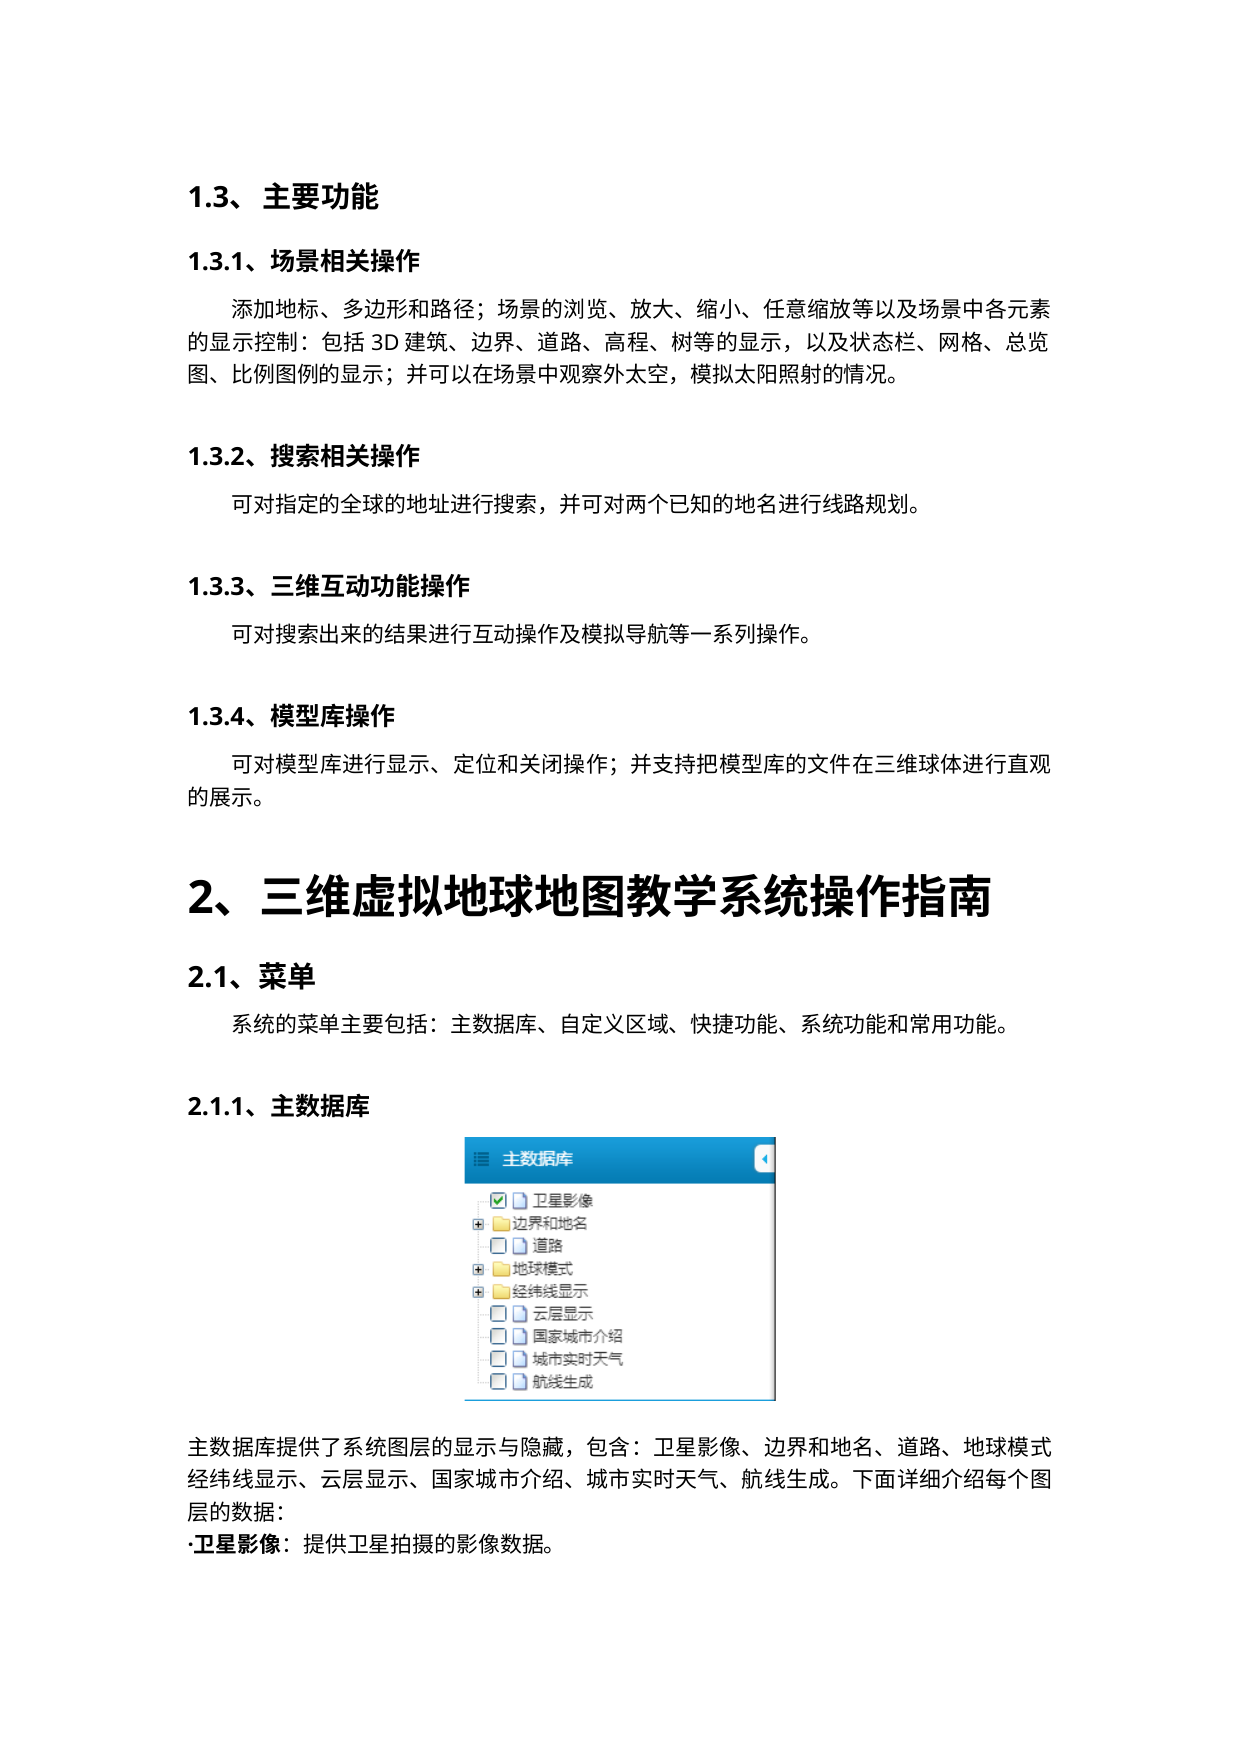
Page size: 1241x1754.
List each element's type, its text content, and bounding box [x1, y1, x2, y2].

text 可对指定的全球的地址进行搜索，并可对两个已知的地名进行线路规划。 [187, 487, 1053, 519]
text 1.3.1、场景相关操作 [187, 227, 1053, 292]
text 1.3.4、模型库操作 [187, 682, 1053, 747]
picture [464, 1137, 776, 1173]
text ·卫星影像：提供卫星拍摄的影像数据。 [187, 1527, 1053, 1559]
picture [464, 1184, 776, 1401]
text 添加地标、多边形和路径；场景的浏览、放大、缩小、任意缩放等以及场景中各元素的显示控制：包括3D建筑、边界、道路、高程、树等的显示，以及状态栏、网格、总览图、比例图例的显示；并可以在场景中观察外太空，模拟太阳照射的情况。 [187, 292, 1053, 389]
text 主数据库提供了系统图层的显示与隐藏，包含：卫星影像、边界和地名、道路、地球模式、经纬线显示、云层显示、国家城市介绍、城市实时天气、航线生成。下面详细介绍每个图层的数据： [187, 1429, 1053, 1527]
list 主要功能 [187, 162, 1053, 227]
text 可对模型库进行显示、定位和关闭操作；并支持把模型库的文件在三维球体进行直观的展示。 [187, 747, 1053, 812]
text 2、三维虚拟地球地图教学系统操作指南 [187, 844, 1053, 942]
text 可对搜索出来的结果进行互动操作及模拟导航等一系列操作。 [187, 617, 1053, 649]
text 1.3.3、三维互动功能操作 [187, 552, 1053, 617]
text 2.1、菜单 [187, 942, 1053, 1007]
text 2.1.1、主数据库 [187, 1072, 1053, 1137]
text 1.3.2、搜索相关操作 [187, 422, 1053, 487]
text 系统的菜单主要包括：主数据库、自定义区域、快捷功能、系统功能和常用功能。 [187, 1007, 1053, 1039]
